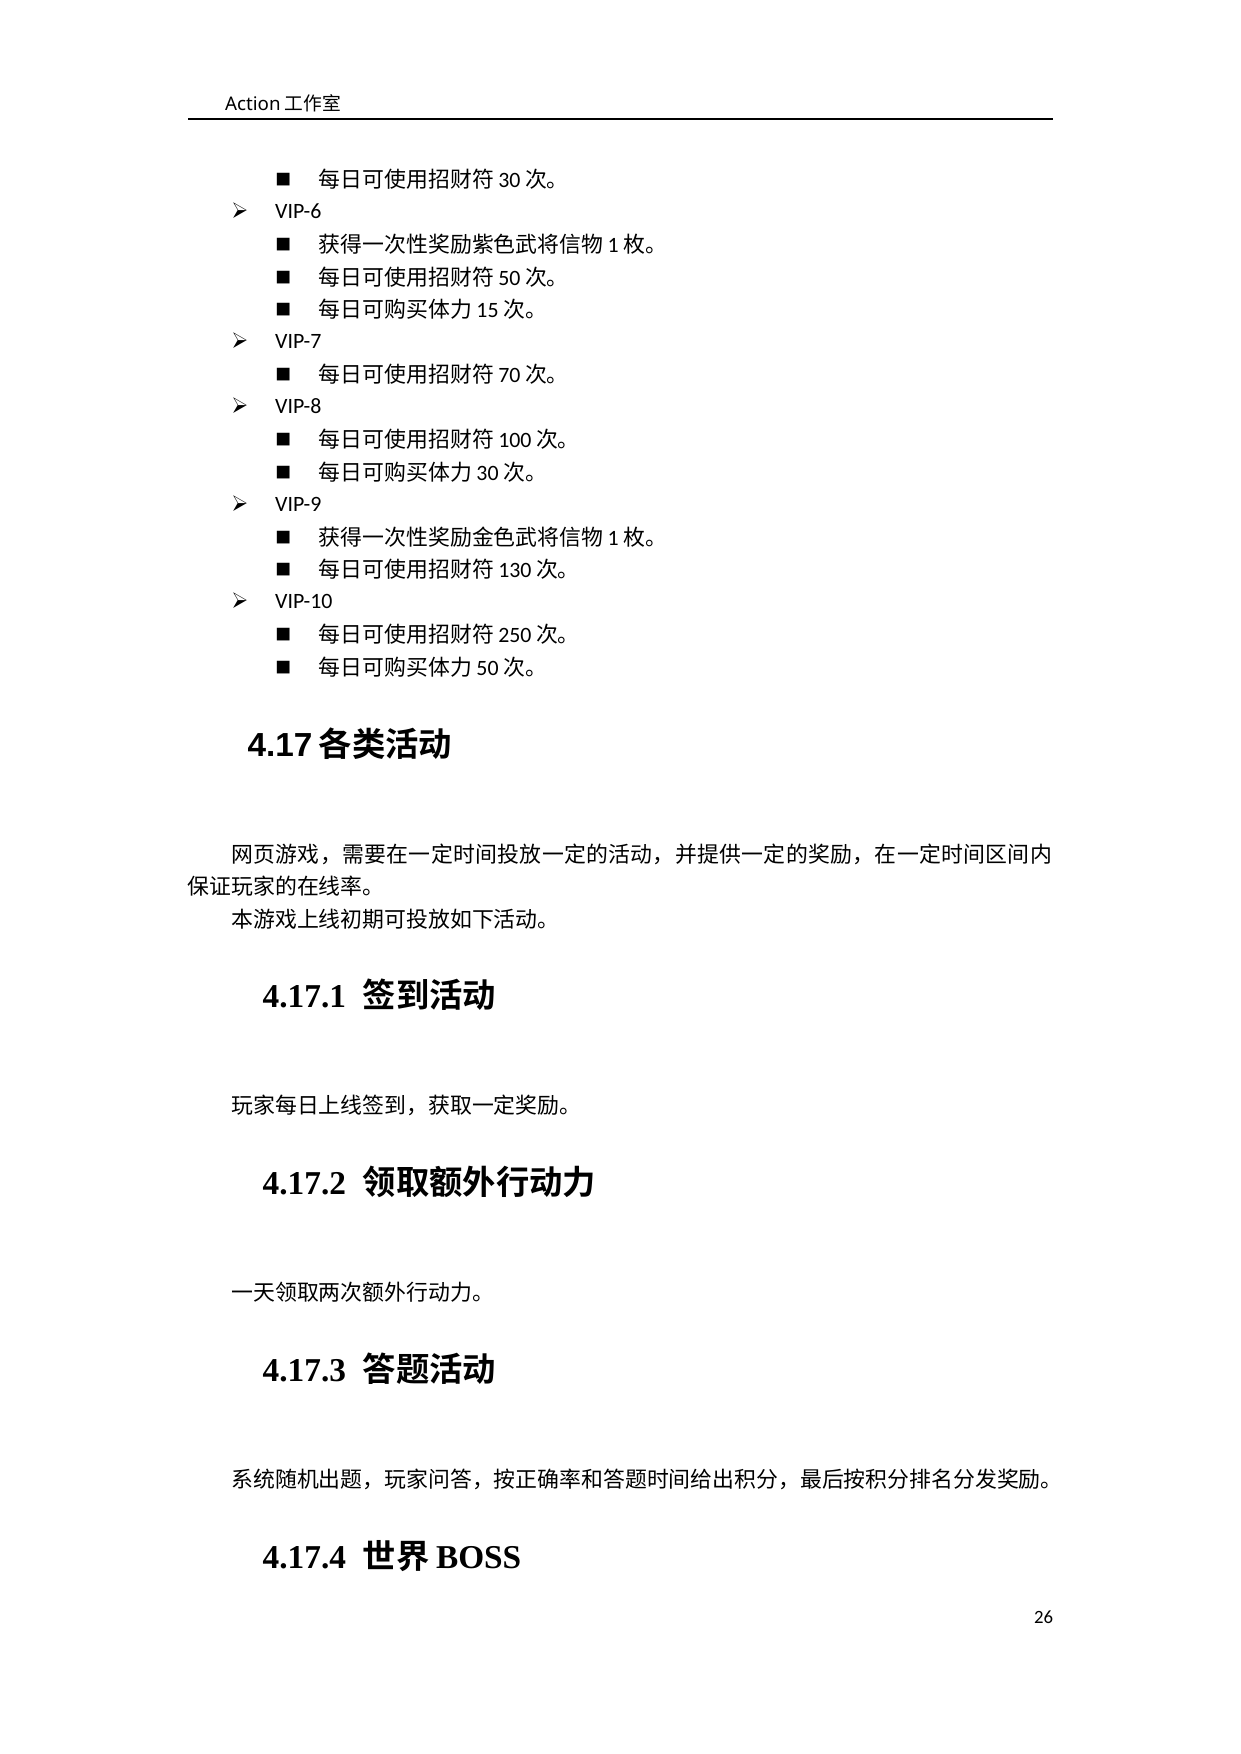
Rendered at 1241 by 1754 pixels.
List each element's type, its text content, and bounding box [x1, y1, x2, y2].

list VIP-9 [231, 487, 1053, 519]
list 每日可使用招财符30次。 [275, 162, 1053, 194]
list 获得一次性奖励金色武将信物1枚。 [275, 519, 1053, 552]
subtitle 各类活动 [247, 709, 1053, 774]
text 系统随机出题，玩家问答，按正确率和答题时间给出积分，最后按积分排名分发奖励。 [187, 1462, 1053, 1494]
text 网页游戏，需要在一定时间投放一定的活动，并提供一定的奖励，在一定时间区间内保证玩家的在线率。 [187, 836, 1053, 901]
list 每日可购买体力50次。 [275, 649, 1053, 682]
list 每日可使用招财符250次。 [275, 617, 1053, 649]
subtitle 世界BOSS [262, 1521, 1053, 1586]
list 每日可使用招财符100次。 [275, 422, 1053, 454]
subtitle 领取额外行动力 [262, 1148, 1053, 1213]
text 玩家每日上线签到，获取一定奖励。 [187, 1088, 1053, 1121]
list VIP-8 [231, 389, 1053, 422]
text 一天领取两次额外行动力。 [187, 1275, 1053, 1307]
list 每日可使用招财符130次。 [275, 552, 1053, 584]
subtitle 答题活动 [262, 1334, 1053, 1399]
list 获得一次性奖励紫色武将信物1枚。 [275, 227, 1053, 259]
subtitle 签到活动 [262, 961, 1053, 1026]
list 每日可购买体力15次。 [275, 292, 1053, 324]
list 每日可购买体力30次。 [275, 454, 1053, 487]
list VIP-10 [231, 584, 1053, 617]
list VIP-6 [231, 194, 1053, 227]
text 本游戏上线初期可投放如下活动。 [187, 901, 1053, 934]
list 每日可使用招财符50次。 [275, 259, 1053, 292]
list VIP-7 [231, 324, 1053, 357]
list 每日可使用招财符70次。 [275, 357, 1053, 389]
